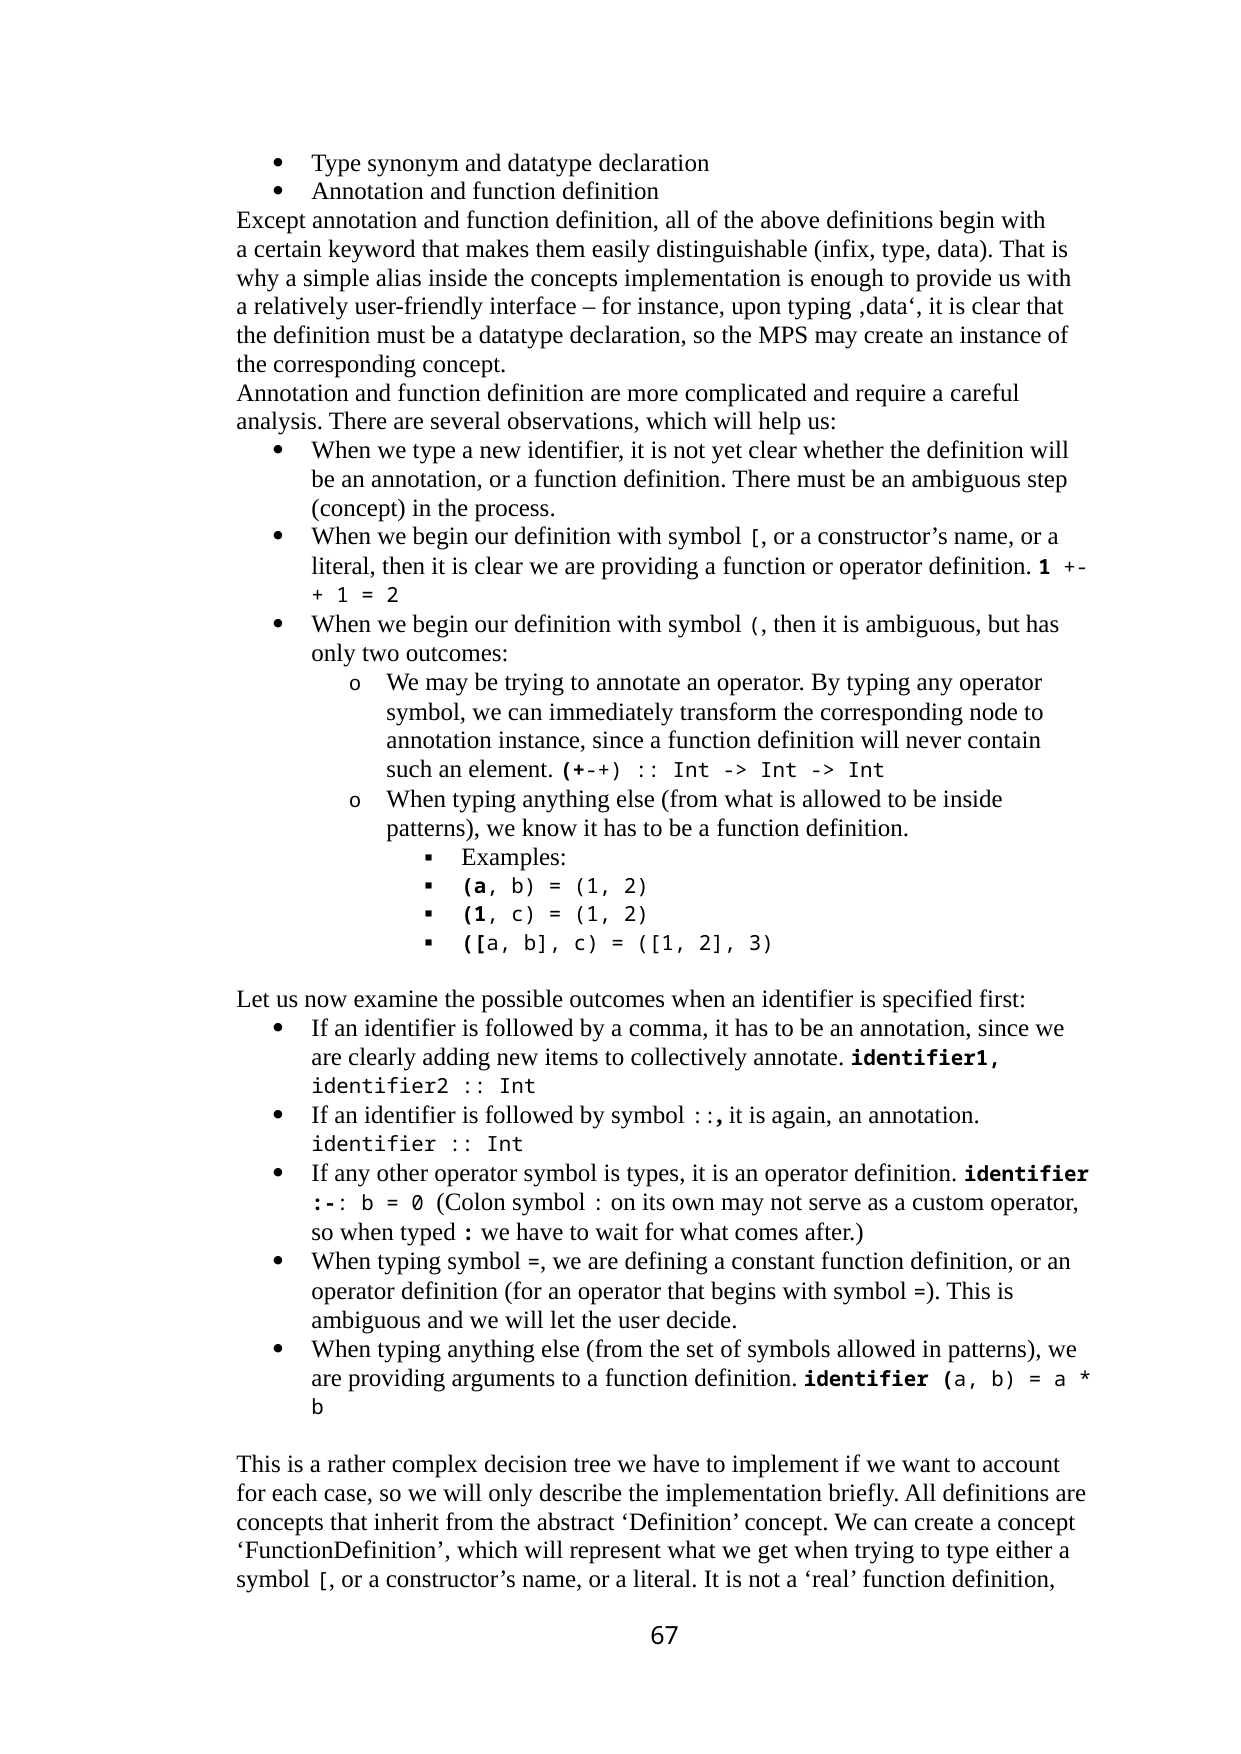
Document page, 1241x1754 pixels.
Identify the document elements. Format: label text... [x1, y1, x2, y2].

list ([a, b], c) = ([1, 2], 3) [424, 928, 1092, 956]
list If any other operator symbol is types, it is an operator definition. identifier :-: b = 0 (Colon symbol : on its own may not serve as a custom operator, so when typed : we have to wait for what comes after.) [274, 1158, 1092, 1246]
list We may be trying to annotate an operator. By typing any operator symbol, we can immediately transform the corresponding node to annotation instance, since a function definition will never contain such an element. (+-+) :: Int -> Int -> Int [349, 667, 1092, 784]
list When typing symbol =, we are defining a constant function definition, or an operator definition (for an operator that begins with symbol =). This is ambiguous and we will let the user decide. [274, 1246, 1092, 1334]
list (a, b) = (1, 2) [424, 871, 1092, 899]
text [236, 1449, 1092, 1594]
list Type synonym and datatype declaration [274, 148, 1092, 176]
list If an identifier is followed by symbol ::, it is again, an annotation. identifier :: Int [274, 1100, 1092, 1158]
text Let us now examine the possible outcomes when an identifier is specified first: [236, 984, 1092, 1013]
list When we begin our definition with symbol [, or a constructor’s name, or a literal, then it is clear we are providing a function or operator definition. 1 +-+ 1 = 2 [274, 521, 1092, 609]
list If an identifier is followed by a comma, it has to be an annotation, since we are clearly adding new items to collectively annotate. identifier1, identifier2 :: Int [274, 1013, 1092, 1100]
list (1, c) = (1, 2) [424, 899, 1092, 928]
text Except annotation and function definition, all of the above definitions begin with a certain keyword that makes them easily distinguishable (infix, type, data). That is why a simple alias inside the concepts implementation is enough to provide us with a relatively user-friendly interface – for instance, upon typing ‚data‘, it is clear that the definition must be a datatype declaration, so the MPS may create an instance of the corresponding concept. [236, 205, 1092, 378]
list When typing anything else (from what is allowed to be inside patterns), we know it has to be a function definition. [349, 784, 1092, 842]
list Examples: [424, 842, 1092, 871]
list When we begin our definition with symbol (, then it is ambiguous, but has only two outcomes: [274, 609, 1092, 667]
list When typing anything else (from the set of symbols allowed in patterns), we are providing arguments to a function definition. identifier (a, b) = a * b [274, 1334, 1092, 1421]
list Annotation and function definition [274, 176, 1092, 205]
list When we type a new identifier, it is not yet clear whether the definition will be an annotation, or a function definition. There must be an ambiguous step (concept) in the process. [274, 435, 1092, 521]
text Annotation and function definition are more complicated and require a careful analysis. There are several observations, which will help us: [236, 378, 1092, 435]
